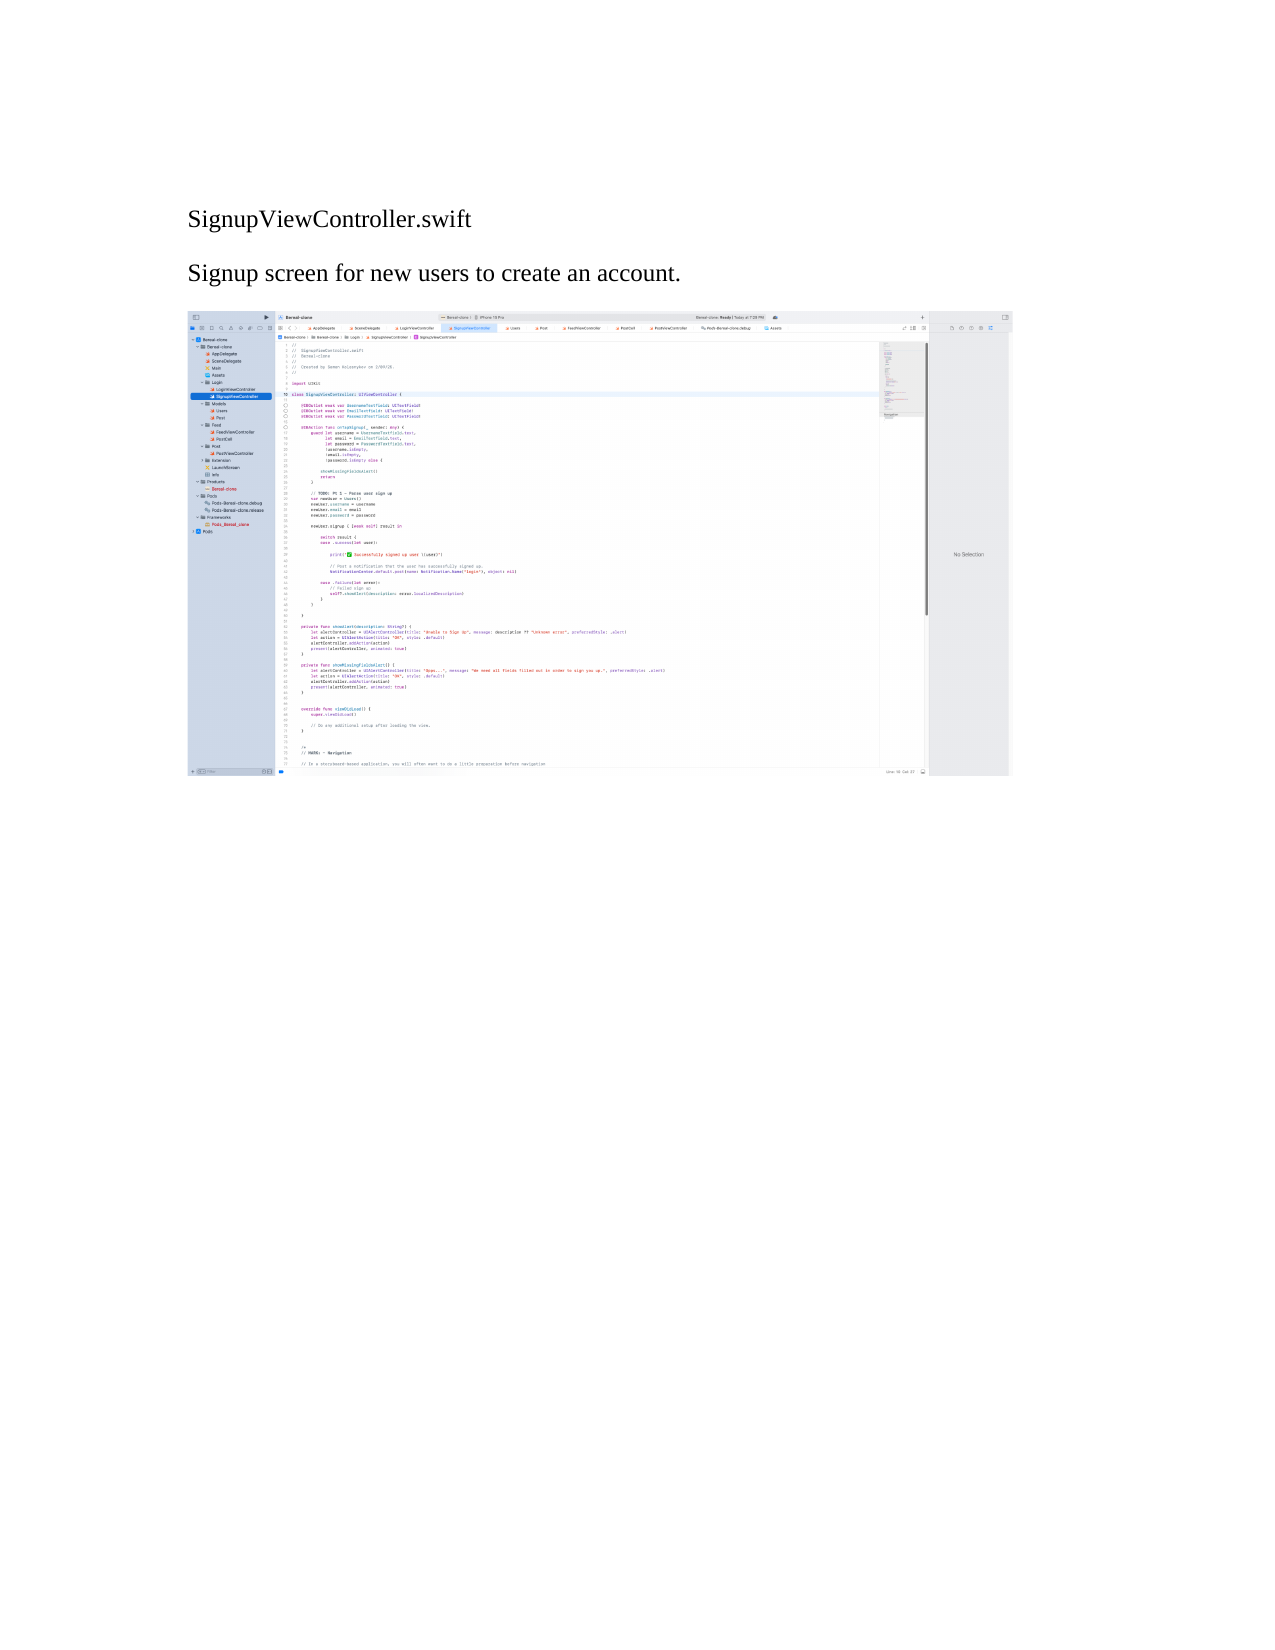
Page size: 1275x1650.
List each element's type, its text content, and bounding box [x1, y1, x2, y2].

text SignupViewController.swift [187, 204, 1087, 233]
text Signup screen for new users to create an account. [187, 258, 1087, 286]
picture [187, 311, 1013, 776]
